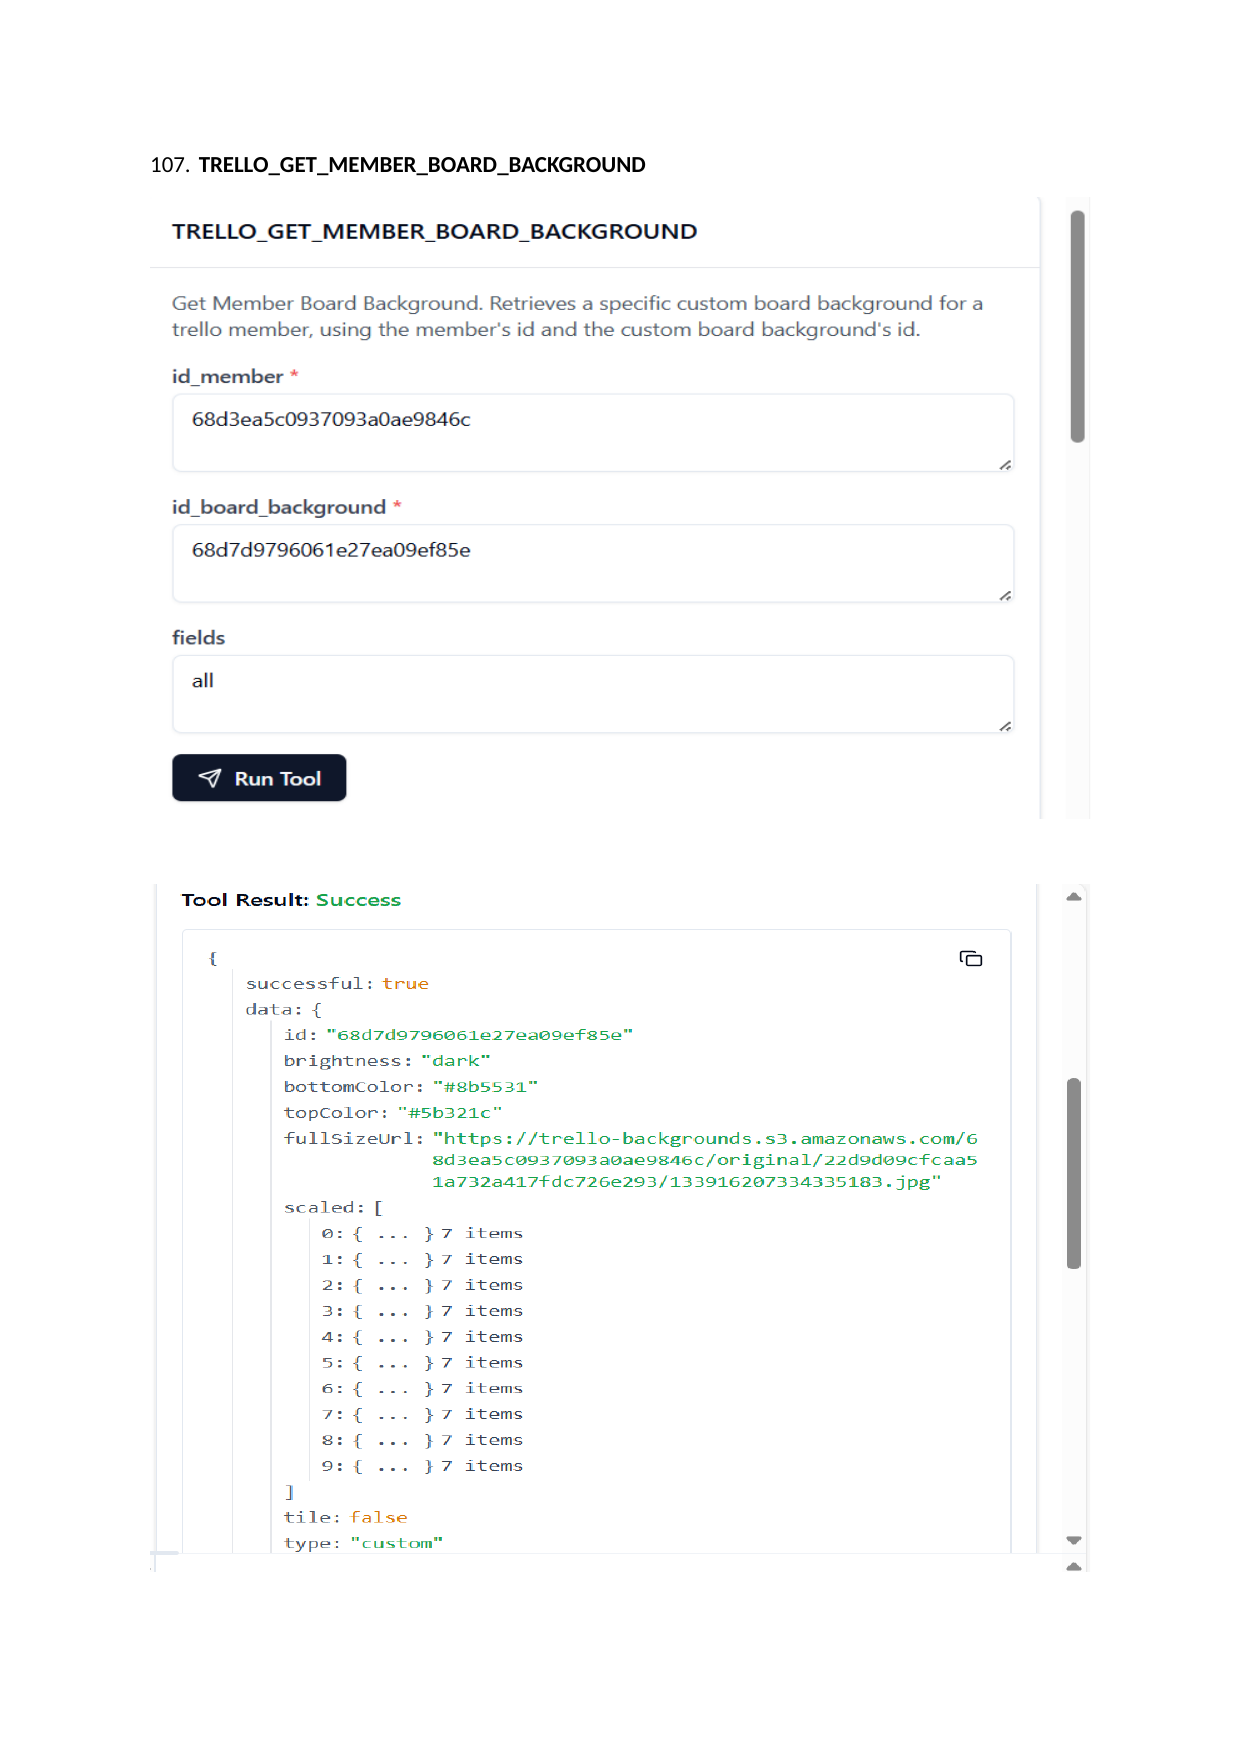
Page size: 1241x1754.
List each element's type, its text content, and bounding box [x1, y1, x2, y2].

picture [150, 197, 1091, 819]
text 107. TRELLO_GET_MEMBER_BOARD_BACKGROUND [150, 150, 1090, 178]
picture [150, 884, 1091, 1572]
